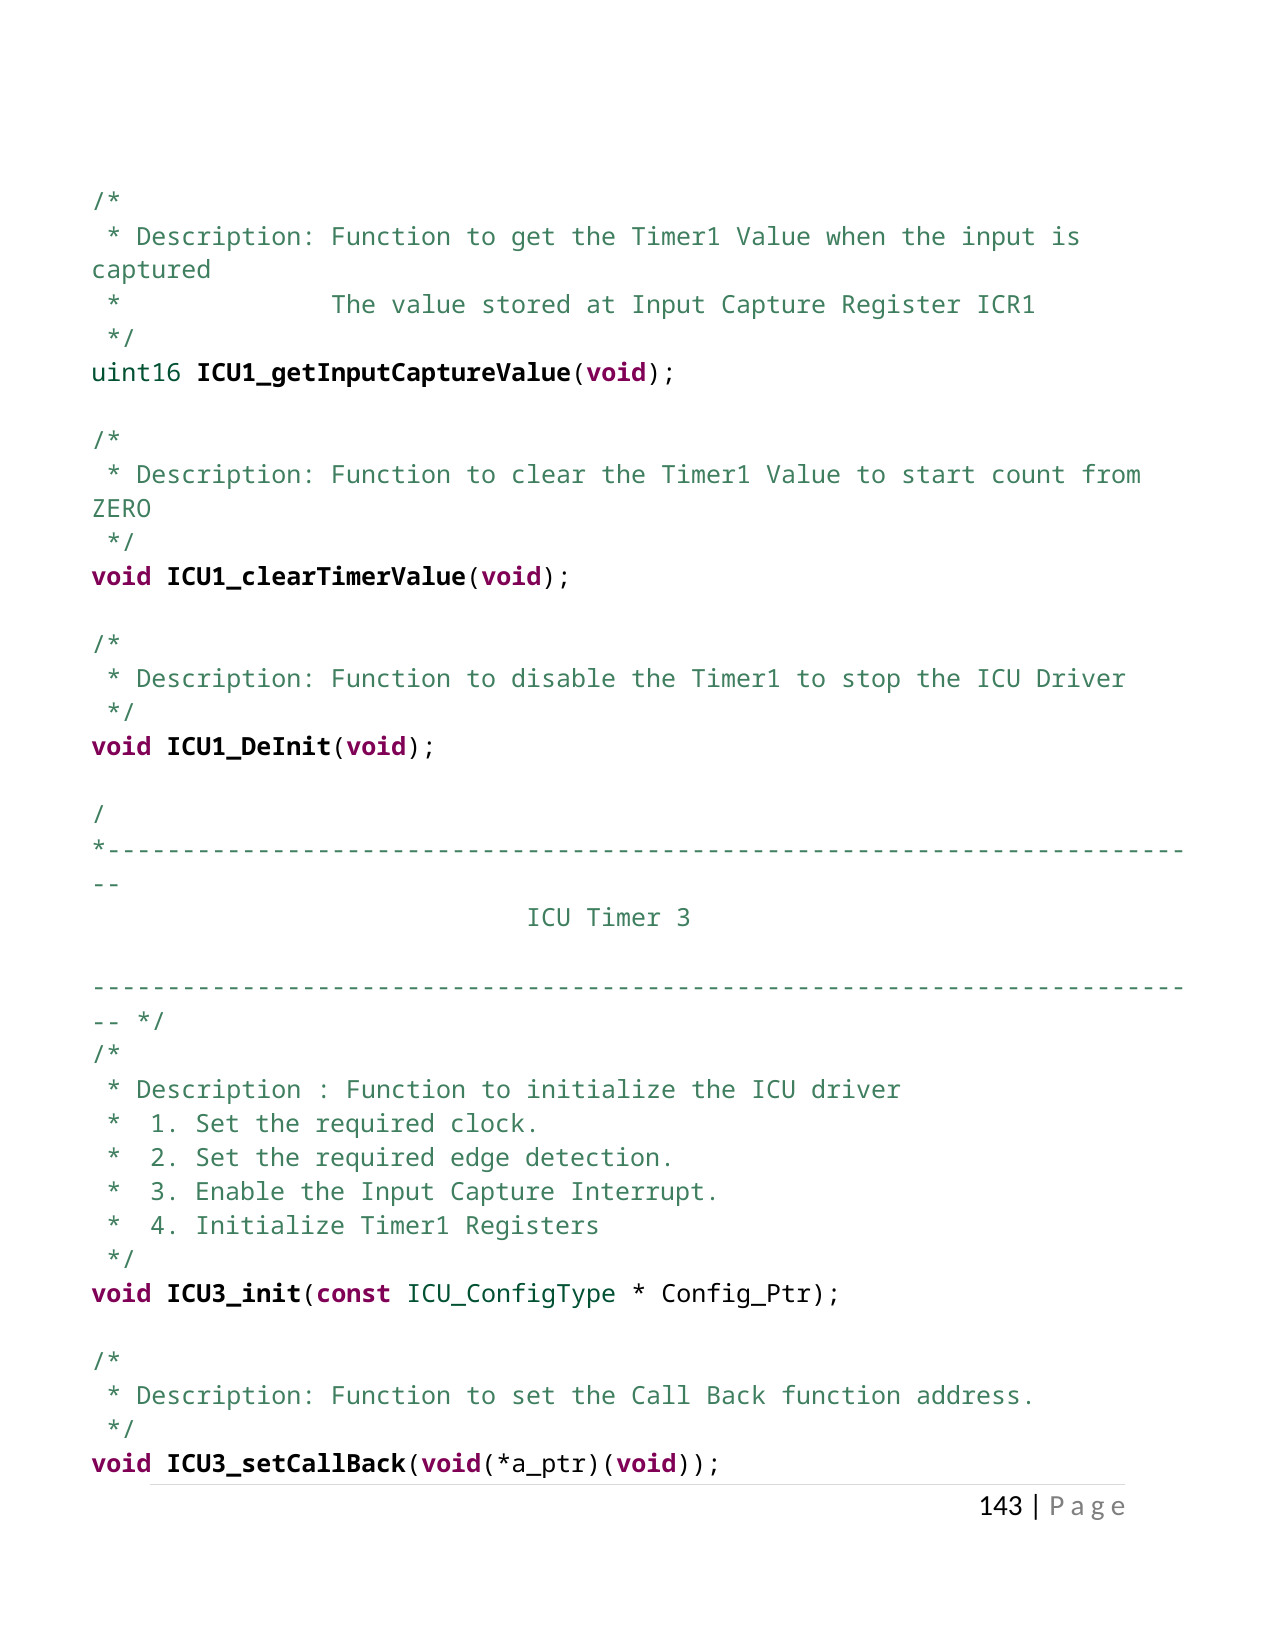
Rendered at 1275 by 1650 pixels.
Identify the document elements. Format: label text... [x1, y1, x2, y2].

text */ [91, 320, 1198, 354]
text /* [91, 184, 1198, 218]
text ICU Timer 3 [91, 899, 1198, 933]
text void ICU1_clearTimerValue(void); [91, 559, 1198, 593]
text * 1. Set the required clock. [91, 1105, 1198, 1139]
text * Description: Function to clear the Timer1 Value to start count from ZERO [91, 457, 1198, 525]
text /*-------------------------------------------------------------------------- [91, 797, 1198, 899]
text /* [91, 1037, 1198, 1071]
text * The value stored at Input Capture Register ICR1 [91, 286, 1198, 320]
text */ [91, 695, 1198, 729]
text * Description: Function to get the Timer1 Value when the input is captured [91, 218, 1198, 286]
text --------------------------------------------------------------------------- */ [91, 933, 1198, 1037]
text * 3. Enable the Input Capture Interrupt. [91, 1173, 1198, 1207]
text * 4. Initialize Timer1 Registers [91, 1207, 1198, 1242]
text * 2. Set the required edge detection. [91, 1139, 1198, 1173]
text void ICU1_DeInit(void); [91, 729, 1198, 763]
text * Description: Function to disable the Timer1 to stop the ICU Driver [91, 661, 1198, 695]
text */ [91, 1412, 1198, 1446]
text */ [91, 1242, 1198, 1276]
text * Description: Function to set the Call Back function address. [91, 1378, 1198, 1412]
text void ICU3_init(const ICU_ConfigType * Config_Ptr); [91, 1276, 1198, 1310]
text void ICU3_setCallBack(void(*a_ptr)(void)); [91, 1446, 1198, 1480]
text * Description : Function to initialize the ICU driver [91, 1071, 1198, 1105]
text /* [91, 422, 1198, 457]
text */ [91, 525, 1198, 559]
text /* [91, 627, 1198, 661]
text /* [91, 1344, 1198, 1378]
text uint16 ICU1_getInputCaptureValue(void); [91, 354, 1198, 388]
